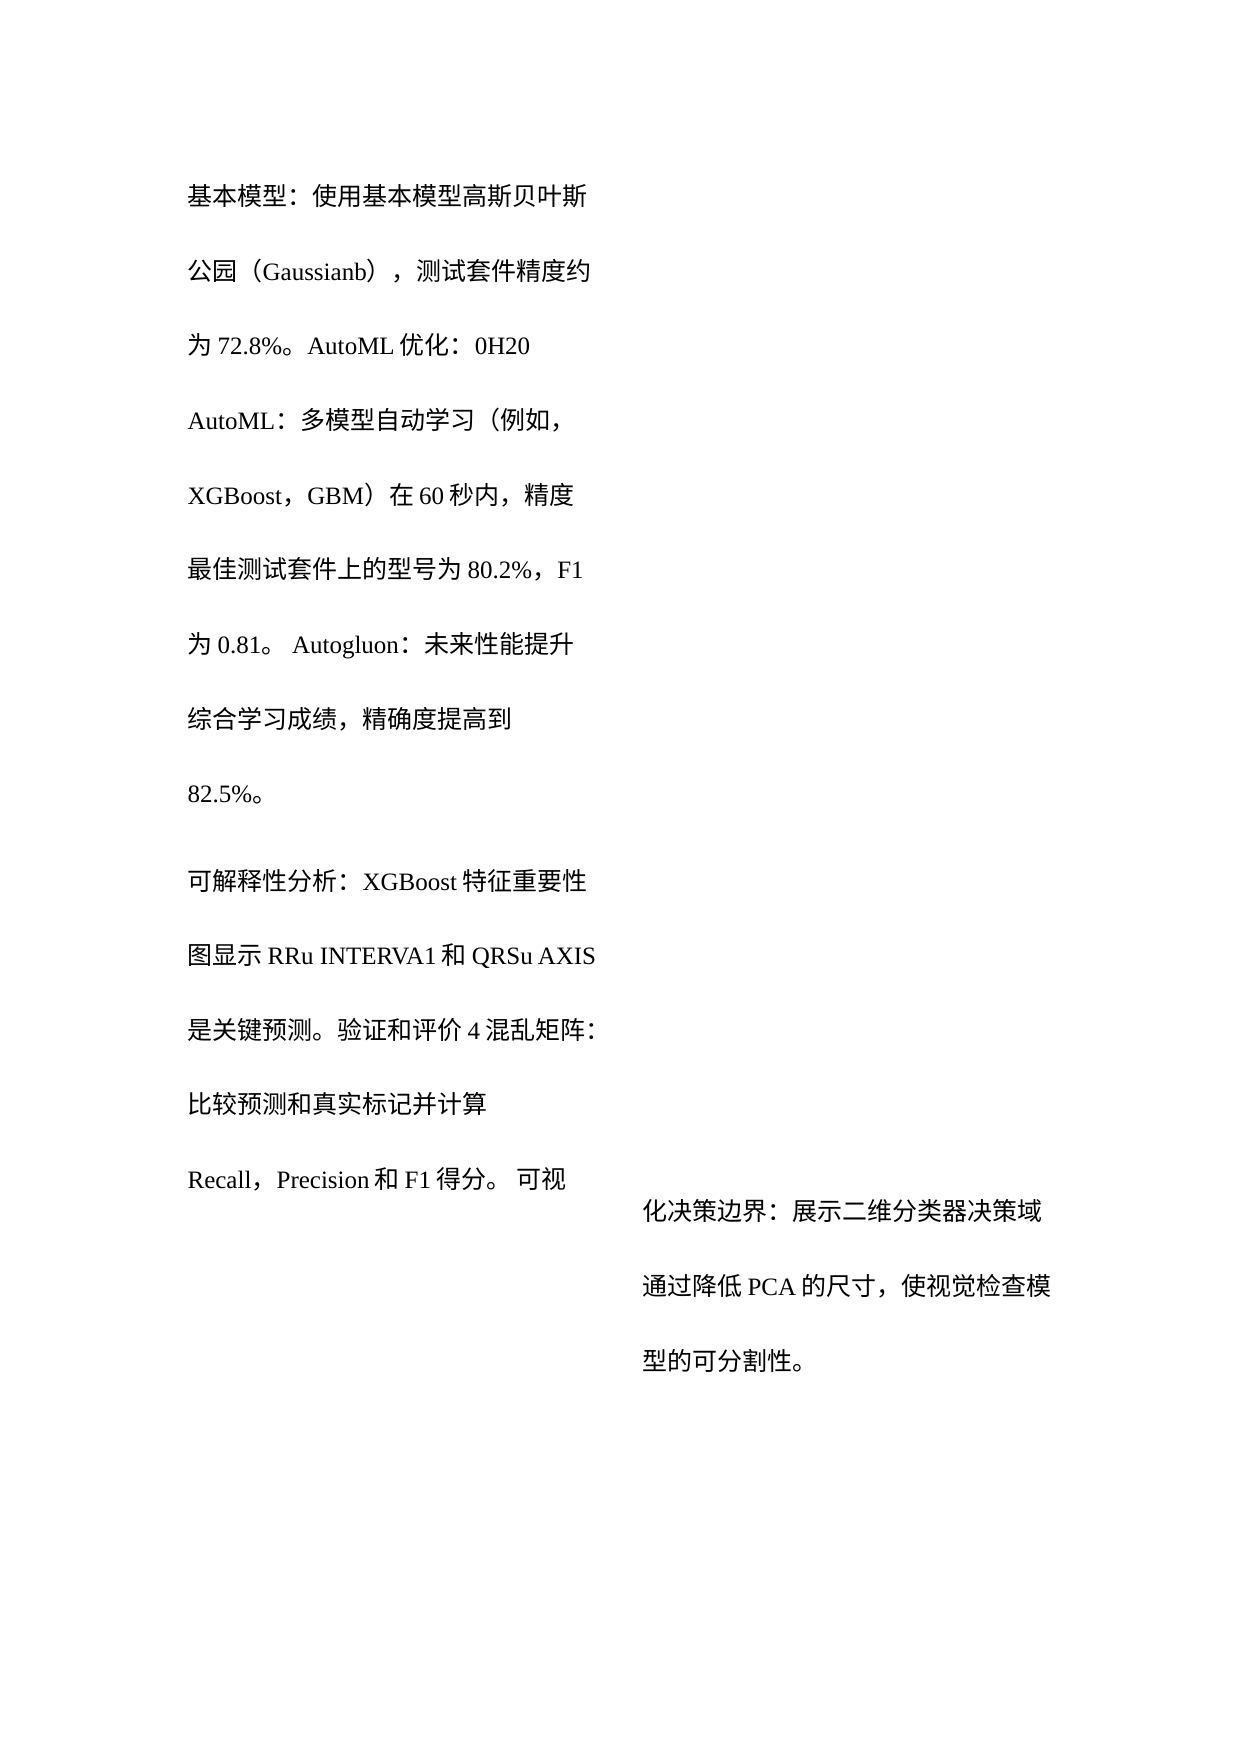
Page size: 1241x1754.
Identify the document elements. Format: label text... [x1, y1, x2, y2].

text 化决策边界：展示二维分类器决策域通过降低PCA的尺寸，使视觉检查模型的可分割性。 [642, 1177, 1053, 1392]
text 基本模型：使用基本模型高斯贝叶斯公园（Gaussianb），测试套件精度约为72.8%。AutoML优化：0H20 AutoML：多模型自动学习（例如，XGBoost，GBM）在60秒内，精度最佳测试套件上的型号为80.2%，F1为0.81。 Autogluon：未来性能提升综合学习成绩，精确度提高到82.5%。 [187, 162, 598, 824]
text 可解释性分析：XGBoost特征重要性图显示RRu INTERVA1和QRSu AXIS是关键预测。验证和评价4混乱矩阵：比较预测和真实标记并计算Recall，Precision和F1得分。 可视 [187, 847, 598, 1210]
